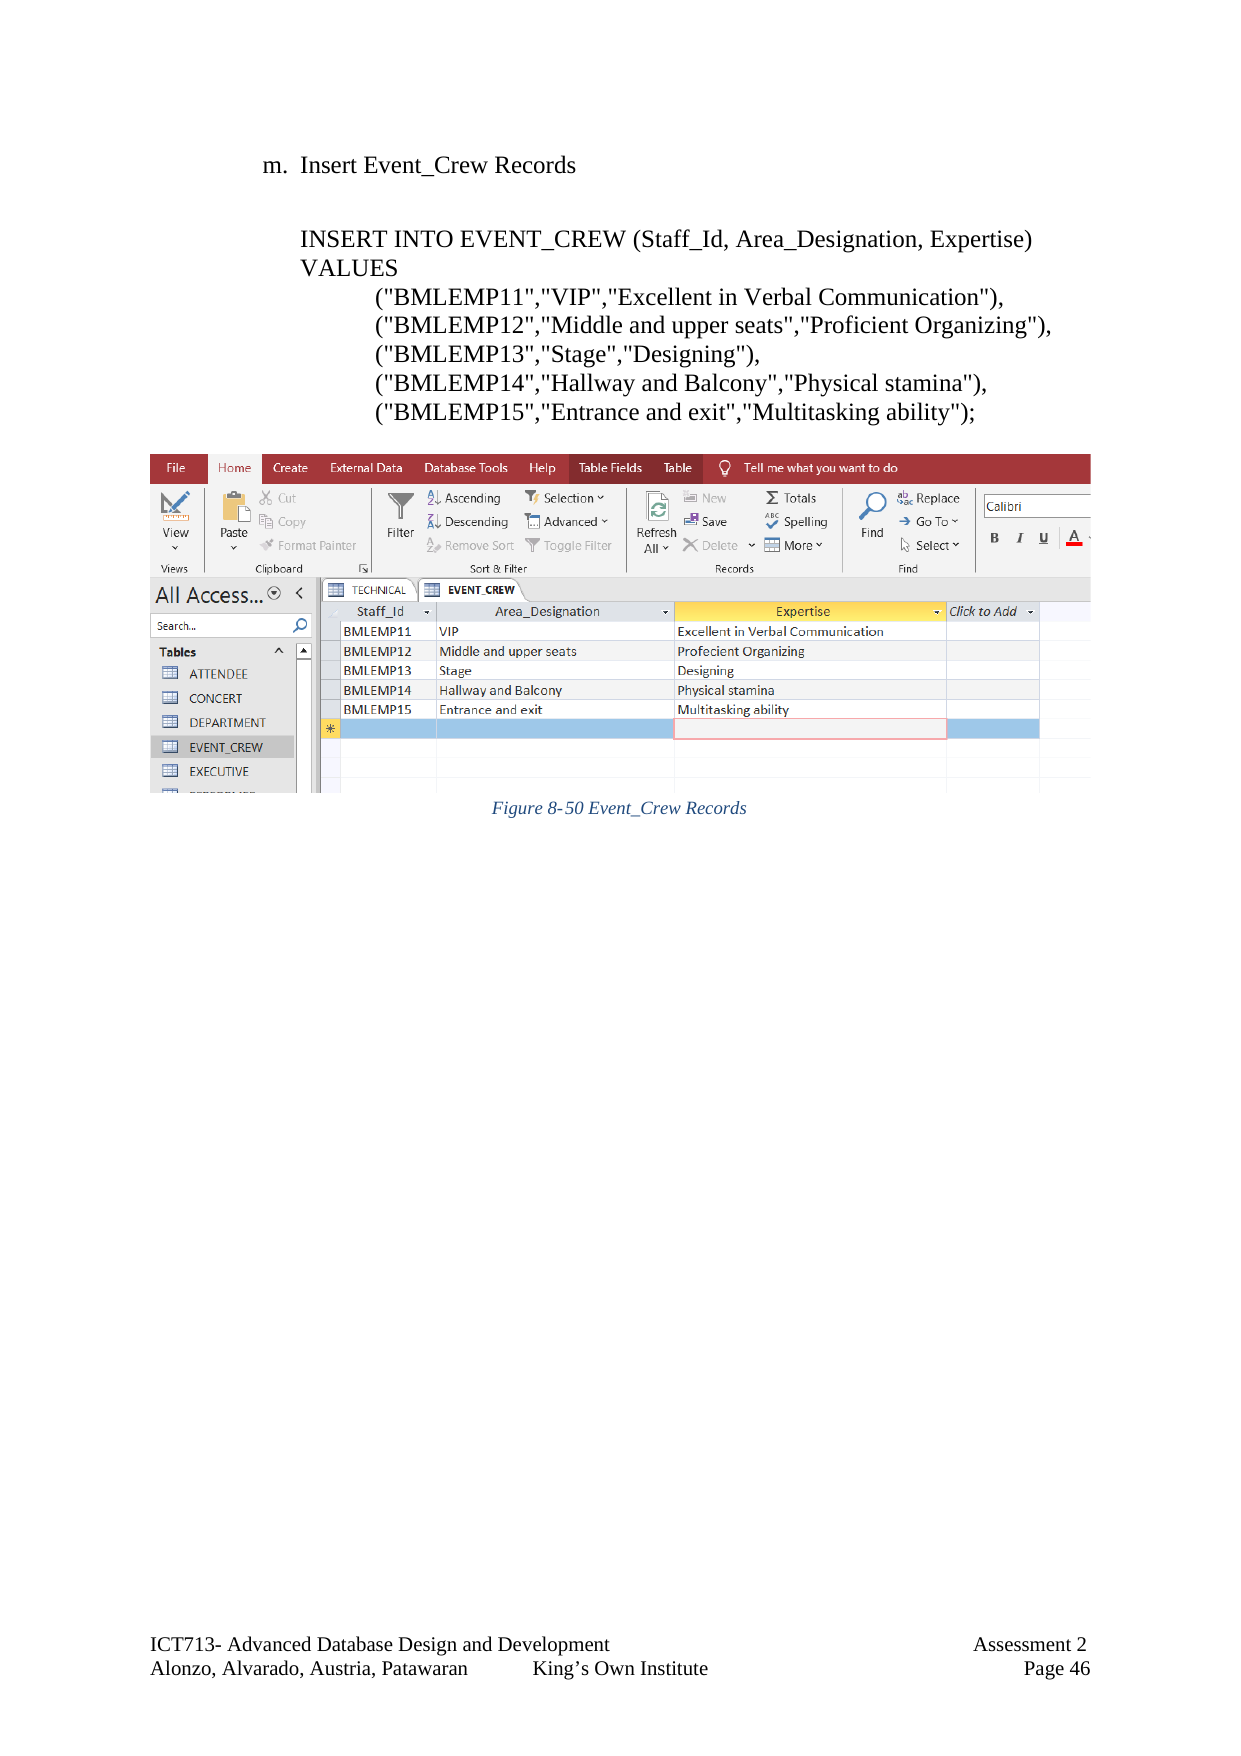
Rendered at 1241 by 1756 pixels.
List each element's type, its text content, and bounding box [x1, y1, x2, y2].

list Insert Event_Crew Records [262, 150, 1090, 179]
text ("BMLEMP15","Entrance and exit","Multitasking ability"); [375, 397, 1090, 425]
text ("BMLEMP13","Stage","Designing"), [375, 339, 1090, 368]
text ("BMLEMP11","VIP","Excellent in Verbal Communication"), [375, 282, 1090, 310]
text ("BMLEMP12","Middle and upper seats","Proficient Organizing"), [375, 310, 1090, 339]
picture [150, 454, 1091, 793]
text VALUES [300, 253, 1090, 282]
text INSERT INTO EVENT_CREW (Staff_Id, Area_Designation, Expertise) [300, 224, 1090, 253]
text ("BMLEMP14","Hallway and Balcony","Physical stamina"), [375, 368, 1090, 397]
